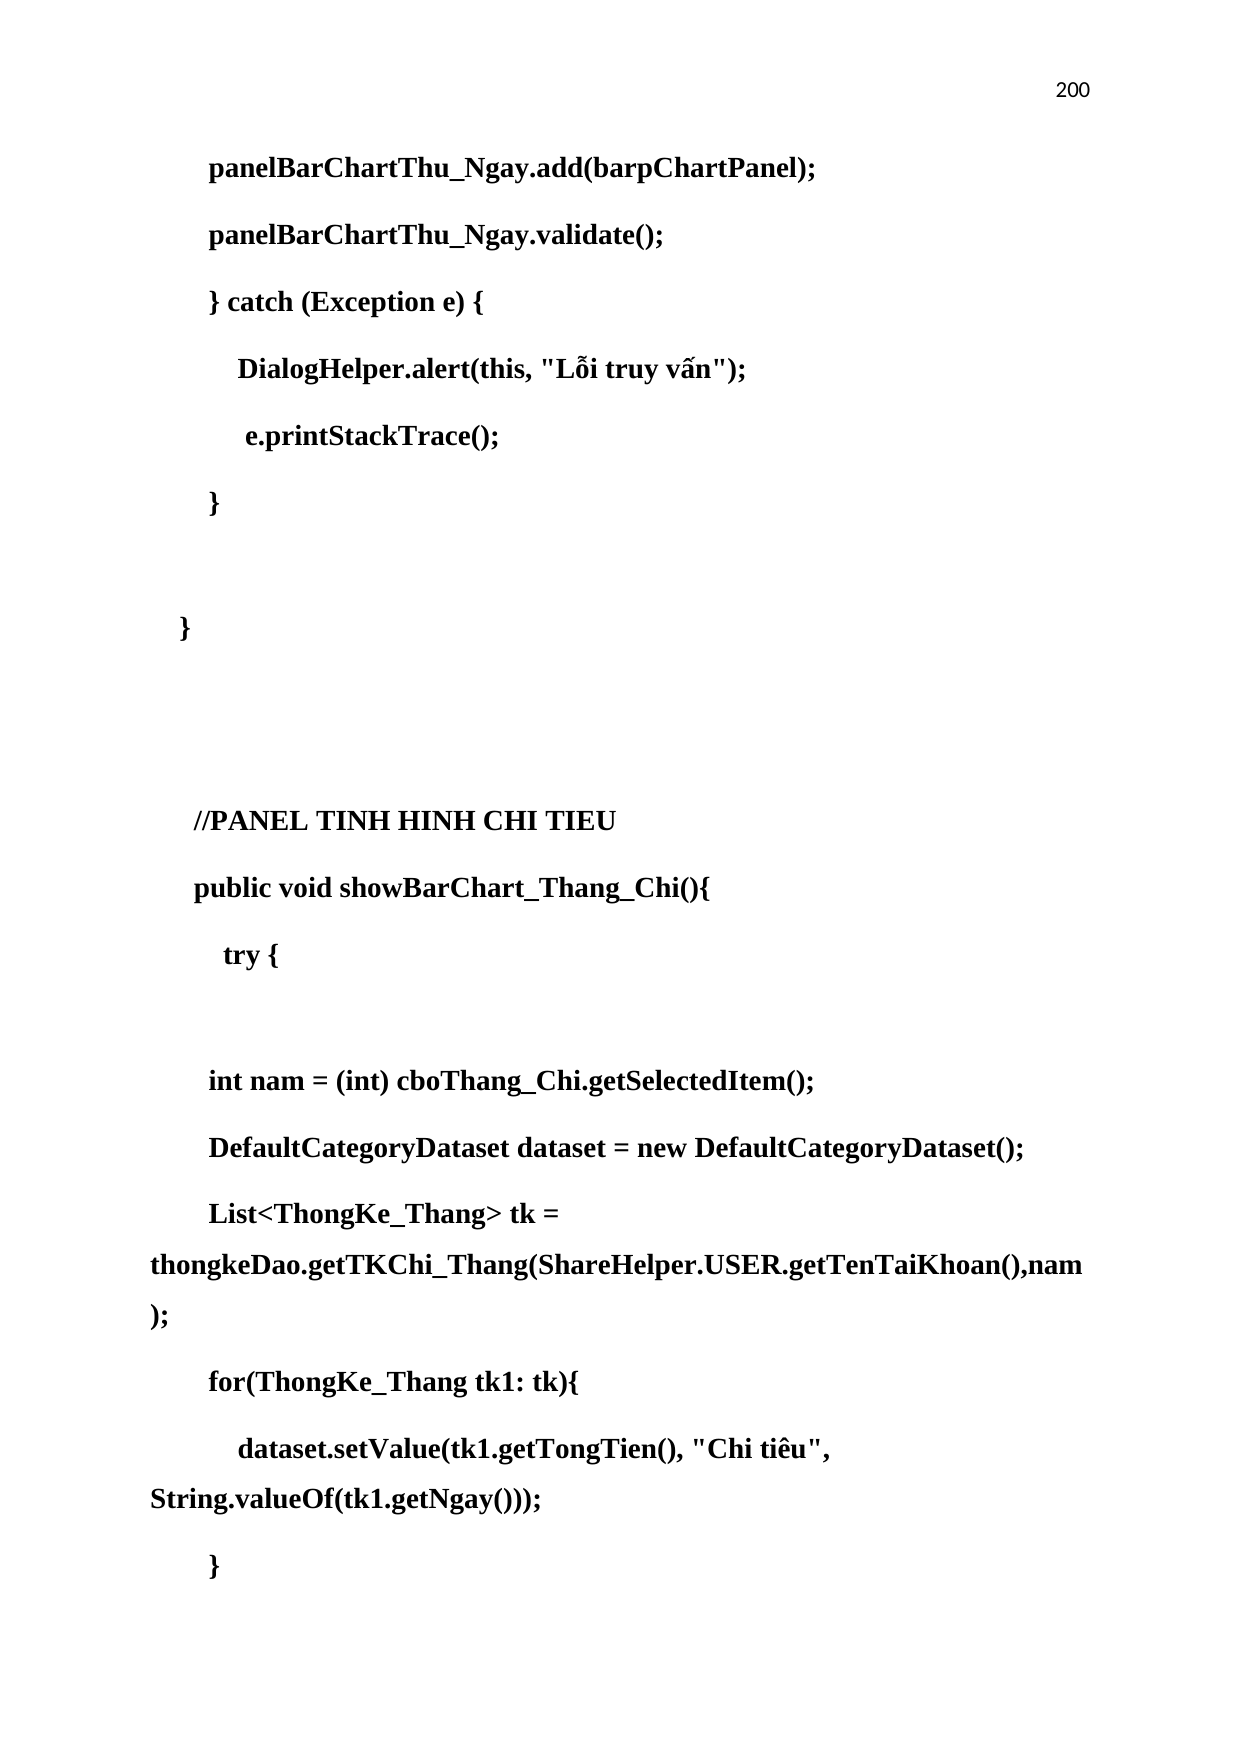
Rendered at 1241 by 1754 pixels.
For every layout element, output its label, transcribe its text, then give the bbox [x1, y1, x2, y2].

text for(ThongKe_Thang tk1: tk){ [150, 1364, 1090, 1398]
text DefaultCategoryDataset dataset = new DefaultCategoryDataset(); [150, 1130, 1090, 1163]
text DialogHelper.alert(this, "Lỗi truy vấn"); [150, 351, 1090, 384]
text e.printStackTrace(); [150, 418, 1090, 451]
text public void showBarChart_Thang_Chi(){ [150, 870, 1090, 904]
text panelBarChartThu_Ngay.validate(); [150, 217, 1090, 251]
text } [150, 485, 1090, 518]
text List<ThongKe_Thang> tk = thongkeDao.getTKChi_Thang(ShareHelper.USER.getTenTaiKhoan(),nam); [150, 1197, 1090, 1331]
text } [150, 1548, 1090, 1582]
text //PANEL TINH HINH CHI TIEU [150, 803, 1090, 837]
text } [150, 611, 1090, 644]
text int nam = (int) cboThang_Chi.getSelectedItem(); [150, 1063, 1090, 1096]
text try { [150, 937, 1090, 971]
text dataset.setValue(tk1.getTongTien(), "Chi tiêu", String.valueOf(tk1.getNgay())); [150, 1431, 1090, 1515]
text panelBarChartThu_Ngay.add(barpChartPanel); [150, 150, 1090, 183]
text } catch (Exception e) { [150, 284, 1090, 317]
